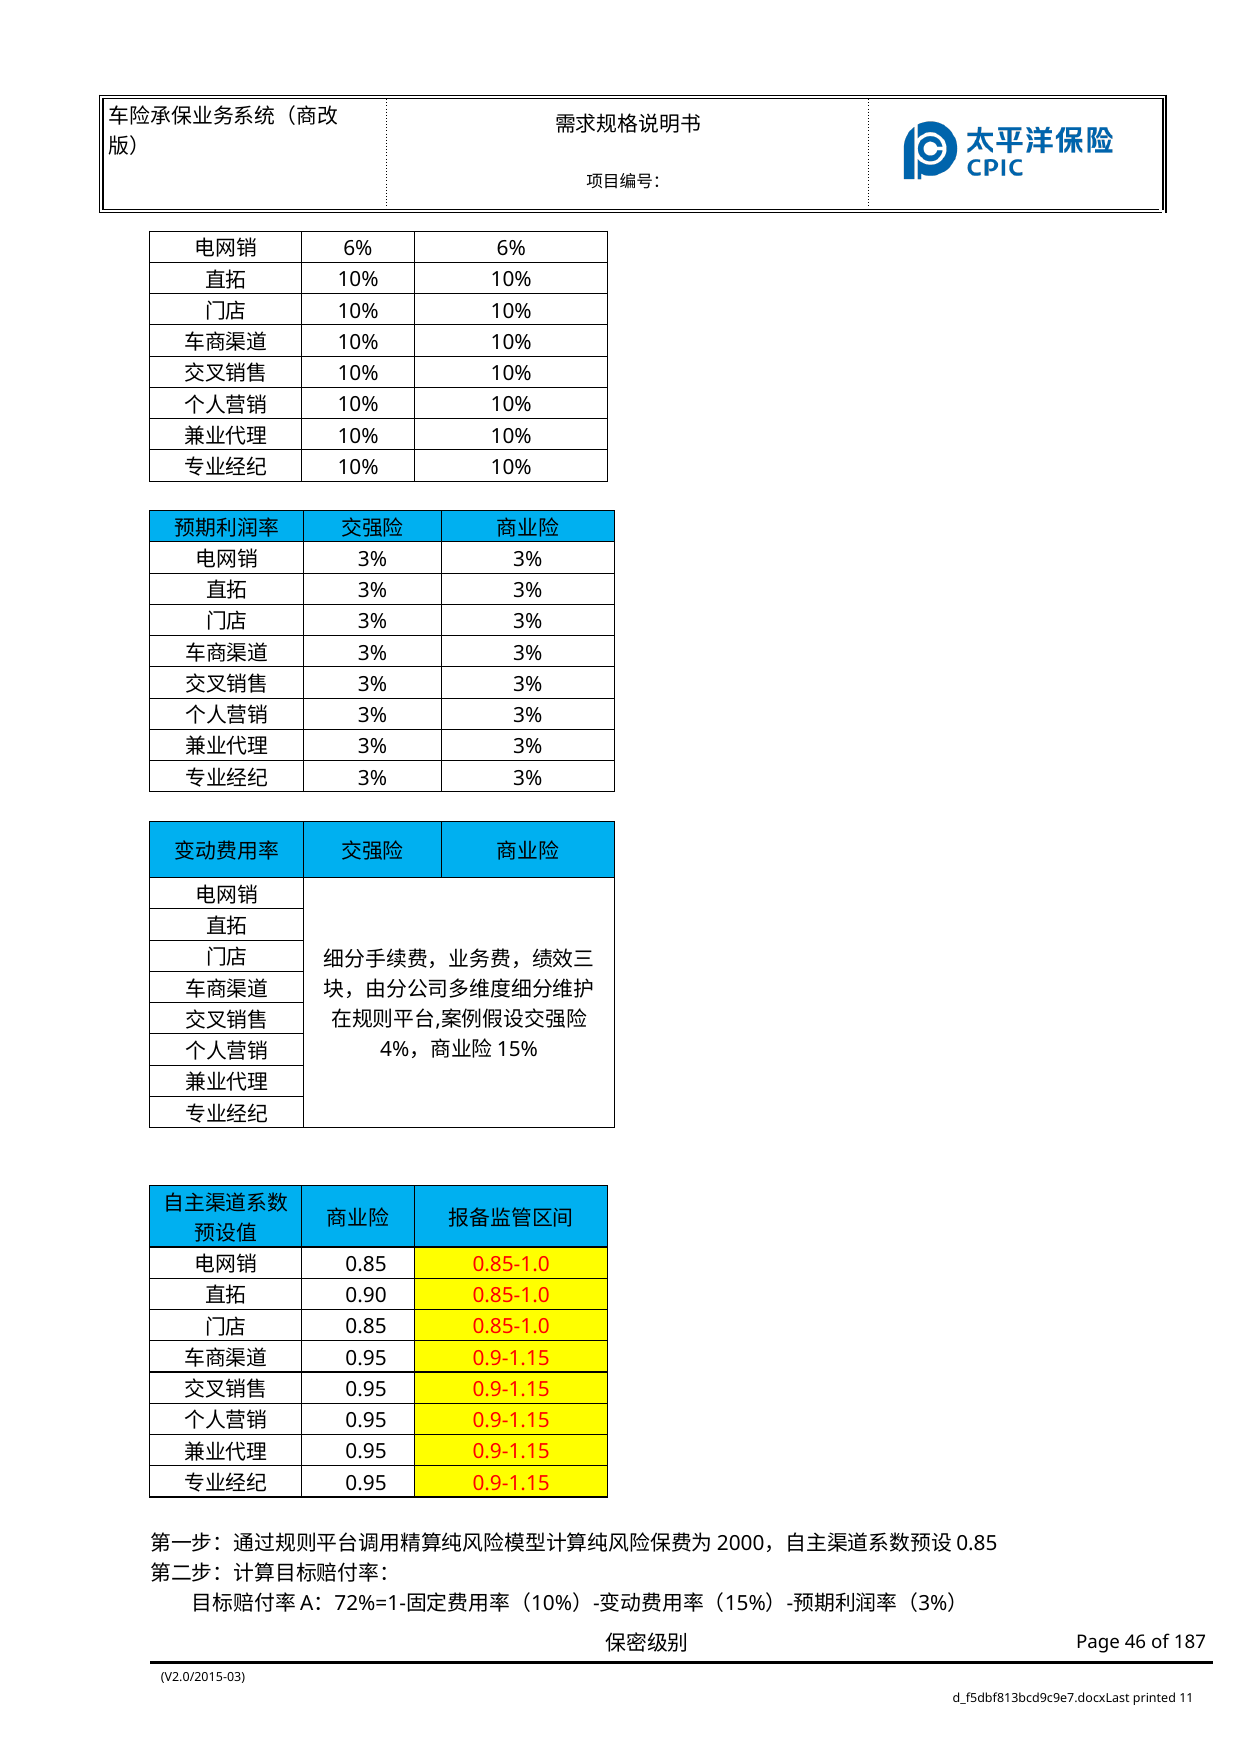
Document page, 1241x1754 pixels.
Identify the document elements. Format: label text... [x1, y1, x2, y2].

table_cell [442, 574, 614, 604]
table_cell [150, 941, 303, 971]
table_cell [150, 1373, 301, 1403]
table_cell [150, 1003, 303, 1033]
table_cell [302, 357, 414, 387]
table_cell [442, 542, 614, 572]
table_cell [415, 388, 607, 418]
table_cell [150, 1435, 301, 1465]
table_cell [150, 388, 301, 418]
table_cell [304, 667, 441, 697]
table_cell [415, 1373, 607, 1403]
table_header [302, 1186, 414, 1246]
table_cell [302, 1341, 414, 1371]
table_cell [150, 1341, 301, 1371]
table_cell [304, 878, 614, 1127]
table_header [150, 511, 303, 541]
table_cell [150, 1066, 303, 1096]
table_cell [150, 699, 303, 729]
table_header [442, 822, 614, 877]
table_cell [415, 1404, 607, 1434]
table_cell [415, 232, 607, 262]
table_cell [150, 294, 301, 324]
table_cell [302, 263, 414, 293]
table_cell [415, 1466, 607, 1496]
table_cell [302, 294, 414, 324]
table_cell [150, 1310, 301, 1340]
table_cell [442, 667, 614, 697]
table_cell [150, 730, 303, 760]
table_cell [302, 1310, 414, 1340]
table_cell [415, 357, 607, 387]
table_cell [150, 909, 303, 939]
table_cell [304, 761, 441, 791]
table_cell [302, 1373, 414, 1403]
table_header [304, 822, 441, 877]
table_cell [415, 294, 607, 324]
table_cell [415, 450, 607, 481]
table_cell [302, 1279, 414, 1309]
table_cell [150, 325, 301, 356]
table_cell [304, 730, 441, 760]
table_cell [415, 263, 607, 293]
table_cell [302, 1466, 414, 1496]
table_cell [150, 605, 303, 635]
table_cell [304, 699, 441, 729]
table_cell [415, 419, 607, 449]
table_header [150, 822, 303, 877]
text 第一步：通过规则平台调用精算纯风险模型计算纯风险保费为2000，自主渠道系数预设0.85 [150, 1526, 1116, 1556]
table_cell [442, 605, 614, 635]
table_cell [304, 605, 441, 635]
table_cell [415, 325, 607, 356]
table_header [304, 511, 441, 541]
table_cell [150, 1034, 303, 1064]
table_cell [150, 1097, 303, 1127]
picture [900, 117, 1117, 183]
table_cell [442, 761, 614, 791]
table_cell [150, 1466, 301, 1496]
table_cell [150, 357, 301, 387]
text 目标赔付率A：72%=1-固定费用率（10%）-变动费用率（15%）-预期利润率（3%） [150, 1586, 1116, 1617]
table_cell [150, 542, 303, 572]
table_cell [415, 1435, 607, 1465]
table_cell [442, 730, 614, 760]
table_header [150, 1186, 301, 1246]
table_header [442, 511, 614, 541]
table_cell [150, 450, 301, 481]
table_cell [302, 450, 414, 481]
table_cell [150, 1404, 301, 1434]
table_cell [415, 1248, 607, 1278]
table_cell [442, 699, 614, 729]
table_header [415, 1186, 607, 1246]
text 第二步：计算目标赔付率： [150, 1556, 1116, 1586]
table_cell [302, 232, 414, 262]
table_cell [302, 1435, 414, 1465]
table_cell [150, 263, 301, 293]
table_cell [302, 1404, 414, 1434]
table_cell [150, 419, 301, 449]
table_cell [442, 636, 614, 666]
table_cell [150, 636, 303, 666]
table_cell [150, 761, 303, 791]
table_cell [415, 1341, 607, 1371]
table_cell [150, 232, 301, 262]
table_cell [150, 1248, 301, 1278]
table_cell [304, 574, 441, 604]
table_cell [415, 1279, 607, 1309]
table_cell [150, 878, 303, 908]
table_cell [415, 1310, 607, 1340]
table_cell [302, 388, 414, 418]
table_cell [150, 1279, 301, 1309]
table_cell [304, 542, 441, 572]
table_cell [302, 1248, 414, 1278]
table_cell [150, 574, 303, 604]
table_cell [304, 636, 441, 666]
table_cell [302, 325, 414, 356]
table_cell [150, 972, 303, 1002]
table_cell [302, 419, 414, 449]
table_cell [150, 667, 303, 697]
